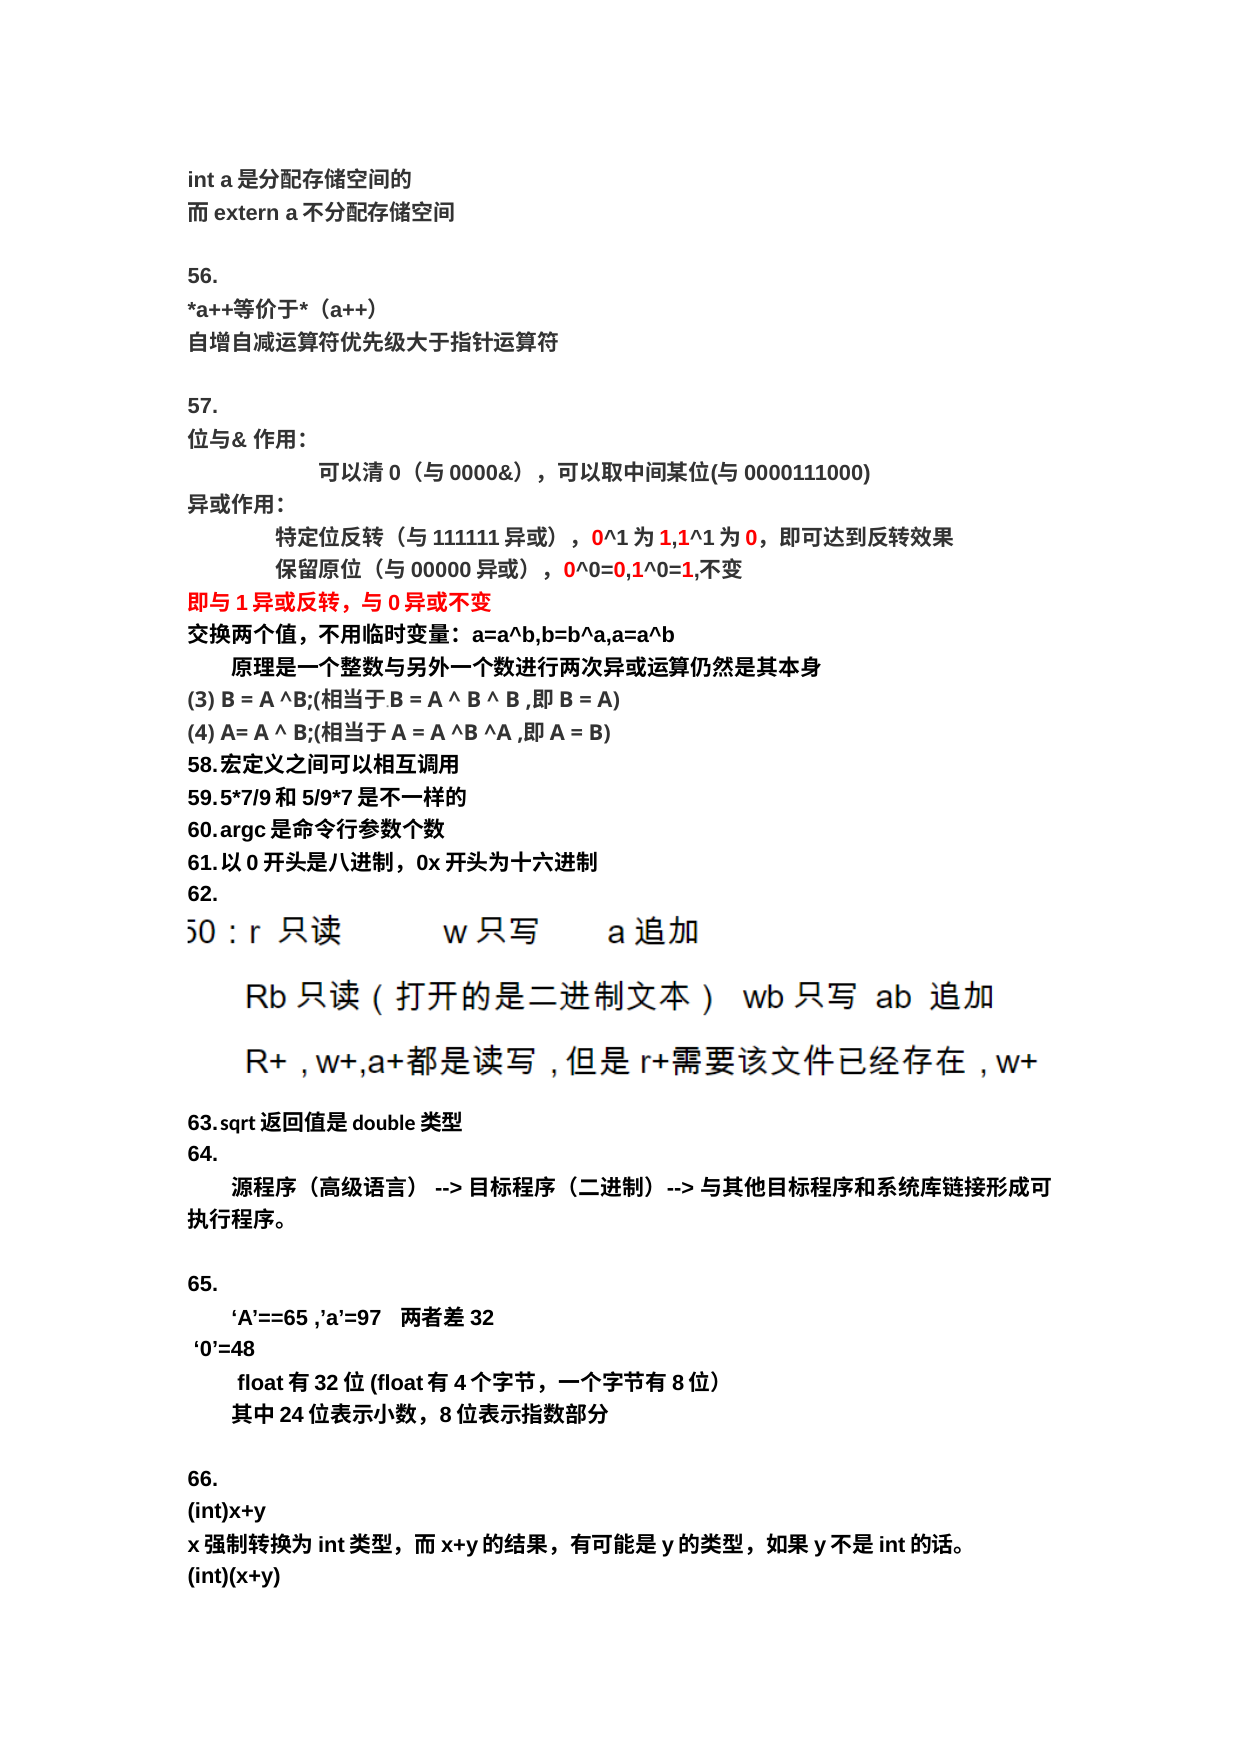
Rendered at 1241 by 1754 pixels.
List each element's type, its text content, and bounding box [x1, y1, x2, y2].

text float有32位 (float有4个字节，一个字节有8位） [187, 1364, 1053, 1397]
text 56. [187, 259, 1053, 292]
text (3) B = A ^B;(相当于道B = A ^ B ^ B ,即 B = A) (4) A= A ^ B;(相当于A = A ^B ^A ,即A = B) [187, 682, 1053, 747]
text 异或作用： [187, 487, 1053, 519]
text 57. [187, 389, 1053, 422]
picture [187, 909, 1053, 1099]
list 5*7/9和5/9*7是不一样的 [187, 779, 1053, 812]
text 64. [187, 1137, 1053, 1169]
text ‘A’==65 ,’a’=97 两者差32 [187, 1299, 1053, 1332]
text 自增自减运算符优先级大于指针运算符 [187, 324, 1053, 357]
text 即与1异或反转，与0异或不变 [187, 584, 1053, 617]
text ‘0’=48 [187, 1332, 1053, 1364]
text *a++等价于*（a++） [187, 292, 1053, 324]
list 宏定义之间可以相互调用 [187, 747, 1053, 779]
text x强制转换为int类型，而x+y的结果，有可能是y的类型，如果y不是int的话。 [187, 1527, 1053, 1559]
text 交换两个值，不用临时变量：a=a^b,b=b^a,a=a^b [187, 617, 1053, 649]
text 66. [187, 1462, 1053, 1494]
text (int)x+y [187, 1494, 1053, 1527]
list 以0开头是八进制，0x开头为十六进制 [187, 844, 1053, 877]
text 特定位反转（与111111异或），0^1为1,1^1为0，即可达到反转效果 [231, 519, 1053, 552]
text 可以清0（与0000&），可以取中间某位(与0000111000) [275, 454, 1053, 487]
text 原理是一个整数与另外一个数进行两次异或运算仍然是其本身 [187, 649, 1053, 682]
list argc是命令行参数个数 [187, 812, 1053, 844]
text 源程序（高级语言） --> 目标程序（二进制）--> 与其他目标程序和系统库链接形成可执行程序。 [187, 1169, 1053, 1234]
text int a是分配存储空间的 [187, 162, 1053, 194]
text 而extern a不分配存储空间 [187, 194, 1053, 227]
text 位与& 作用： [187, 422, 1053, 454]
text 其中24位表示小数，8位表示指数部分 [187, 1397, 1053, 1429]
list sqrt返回值是double类型 [187, 1104, 1053, 1137]
text 65. [187, 1267, 1053, 1299]
text (int)(x+y) [187, 1559, 1053, 1592]
text 保留原位（与00000异或），0^0=0,1^0=1,不变 [231, 552, 1053, 584]
